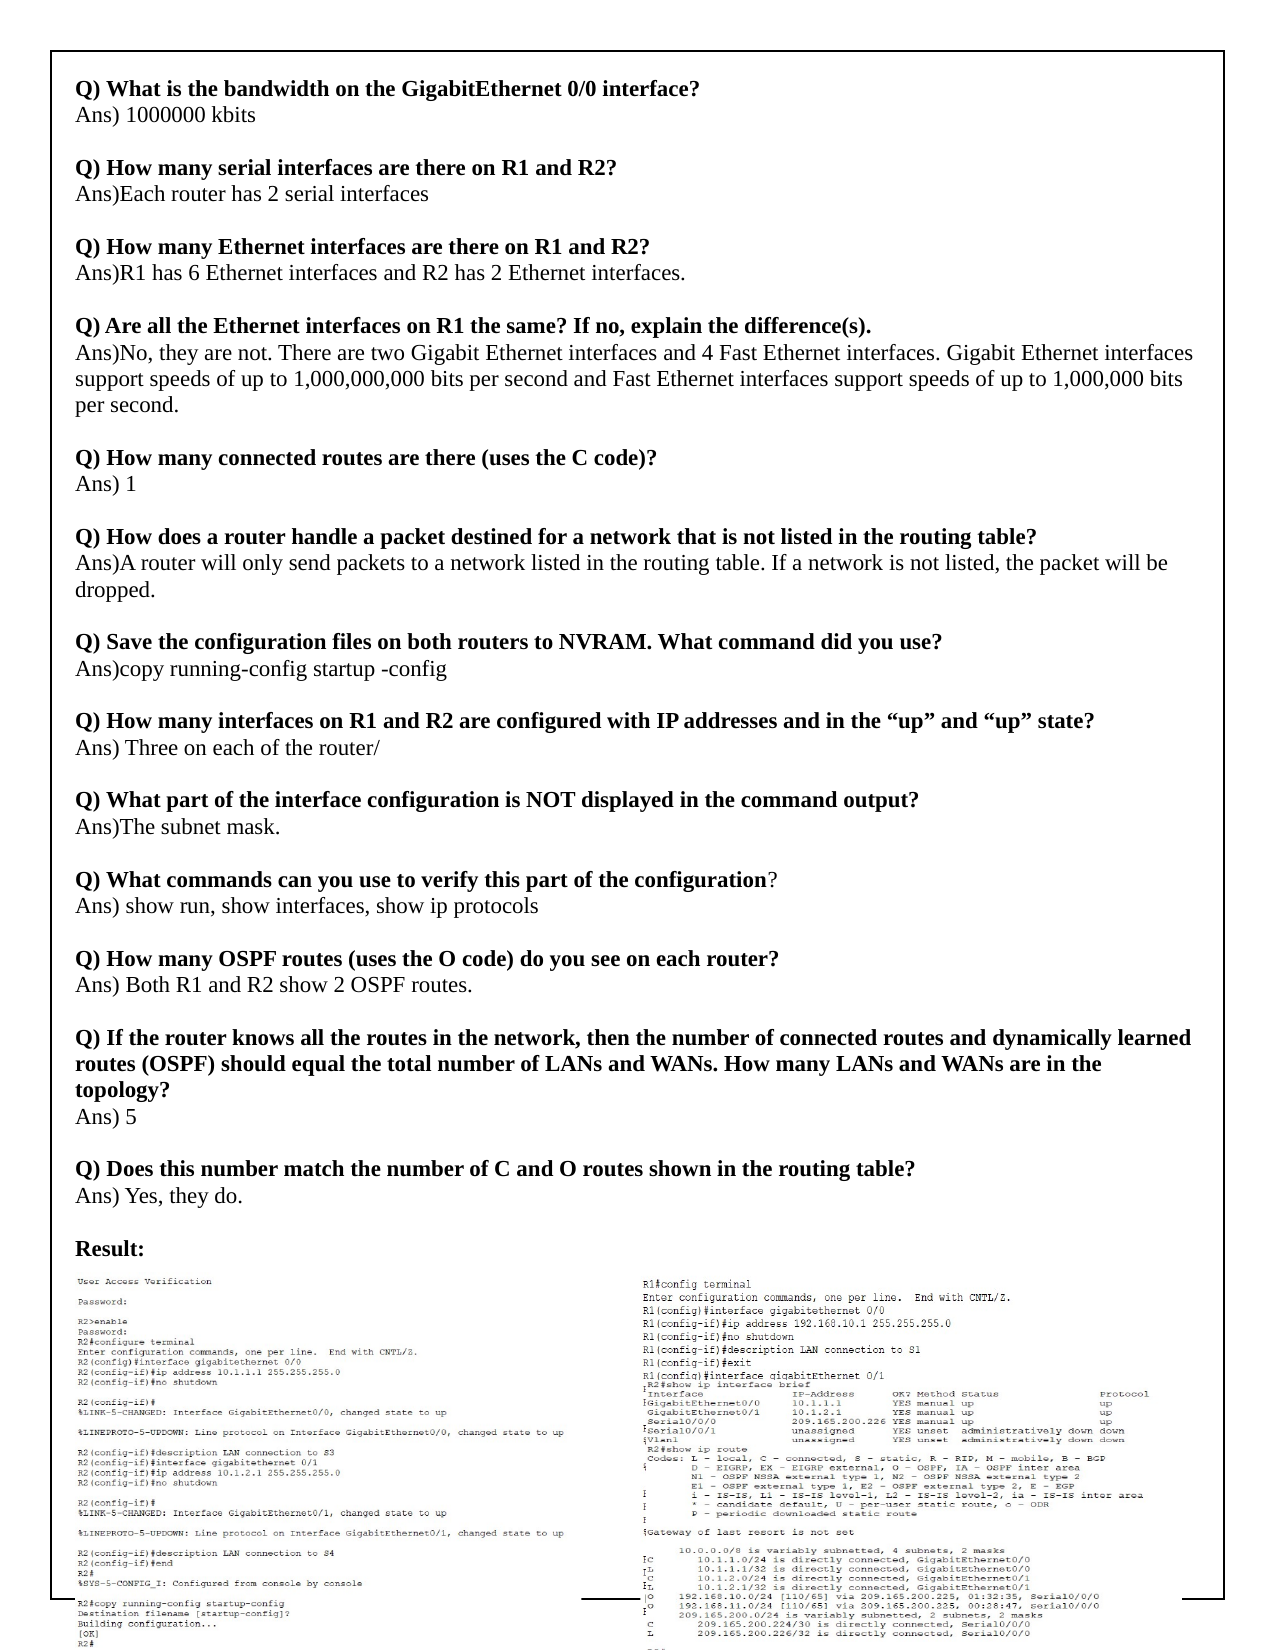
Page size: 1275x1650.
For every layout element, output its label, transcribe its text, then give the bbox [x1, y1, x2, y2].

text Q) Does this number match the number of C and O routes shown in the routing table? [75, 1156, 1200, 1182]
text Q) How many OSPF routes (uses the O code) do you see on each router? [75, 945, 1200, 971]
text Ans)The subnet mask. [75, 813, 1200, 839]
picture [640, 1264, 1182, 1650]
text Ans) show run, show interfaces, show ip protocols [75, 892, 1200, 918]
text Ans) 5 [75, 1103, 1200, 1129]
text Q) How many Ethernet interfaces are there on R1 and R2? Ans)R1 has 6 Ethernet interfaces and R2 has 2 Ethernet interfaces. [75, 233, 1200, 286]
text Ans) Yes, they do. [75, 1182, 1200, 1208]
text Q) If the router knows all the routes in the network, then the number of connected routes and dynamically learned routes (OSPF) should equal the total number of LANs and WANs. How many LANs and WANs are in the topology? [75, 1024, 1200, 1103]
text Q) How many serial interfaces are there on R1 and R2? Ans)Each router has 2 serial interfaces [75, 154, 1200, 207]
text Ans) 1 [75, 470, 1200, 497]
picture [75, 1272, 582, 1650]
text Q) What commands can you use to verify this part of the configuration? [75, 866, 1200, 892]
text Q) What is the bandwidth on the GigabitEthernet 0/0 interface? [75, 75, 1200, 101]
text Ans) 1000000 kbits [75, 101, 1200, 128]
text Ans)copy running-config startup -config [75, 655, 1200, 681]
text Q) How does a router handle a packet destined for a network that is not listed in the routing table? Ans)A router will only send packets to a network listed in the routing table. If a network is not listed, the packet will be dropped. [75, 523, 1200, 602]
text Q) Save the configuration files on both routers to NVRAM. What command did you use? [75, 628, 1200, 655]
text Q) Are all the Ethernet interfaces on R1 the same? If no, explain the difference(s). Ans)No, they are not. There are two Gigabit Ethernet interfaces and 4 Fast Ethernet interfaces. Gigabit Ethernet interfaces support speeds of up to 1,000,000,000 bits per second and Fast Ethernet interfaces support speeds of up to 1,000,000 bits per second. [75, 312, 1200, 418]
text Q) What part of the interface configuration is NOT displayed in the command output? [75, 787, 1200, 813]
text Result: [75, 1234, 1200, 1261]
text Q) How many connected routes are there (uses the C code)? [75, 444, 1200, 470]
text Ans) Three on each of the router/ [75, 734, 1200, 760]
text Ans) Both R1 and R2 show 2 OSPF routes. [75, 971, 1200, 997]
text Q) How many interfaces on R1 and R2 are configured with IP addresses and in the “up” and “up” state? [75, 707, 1200, 734]
